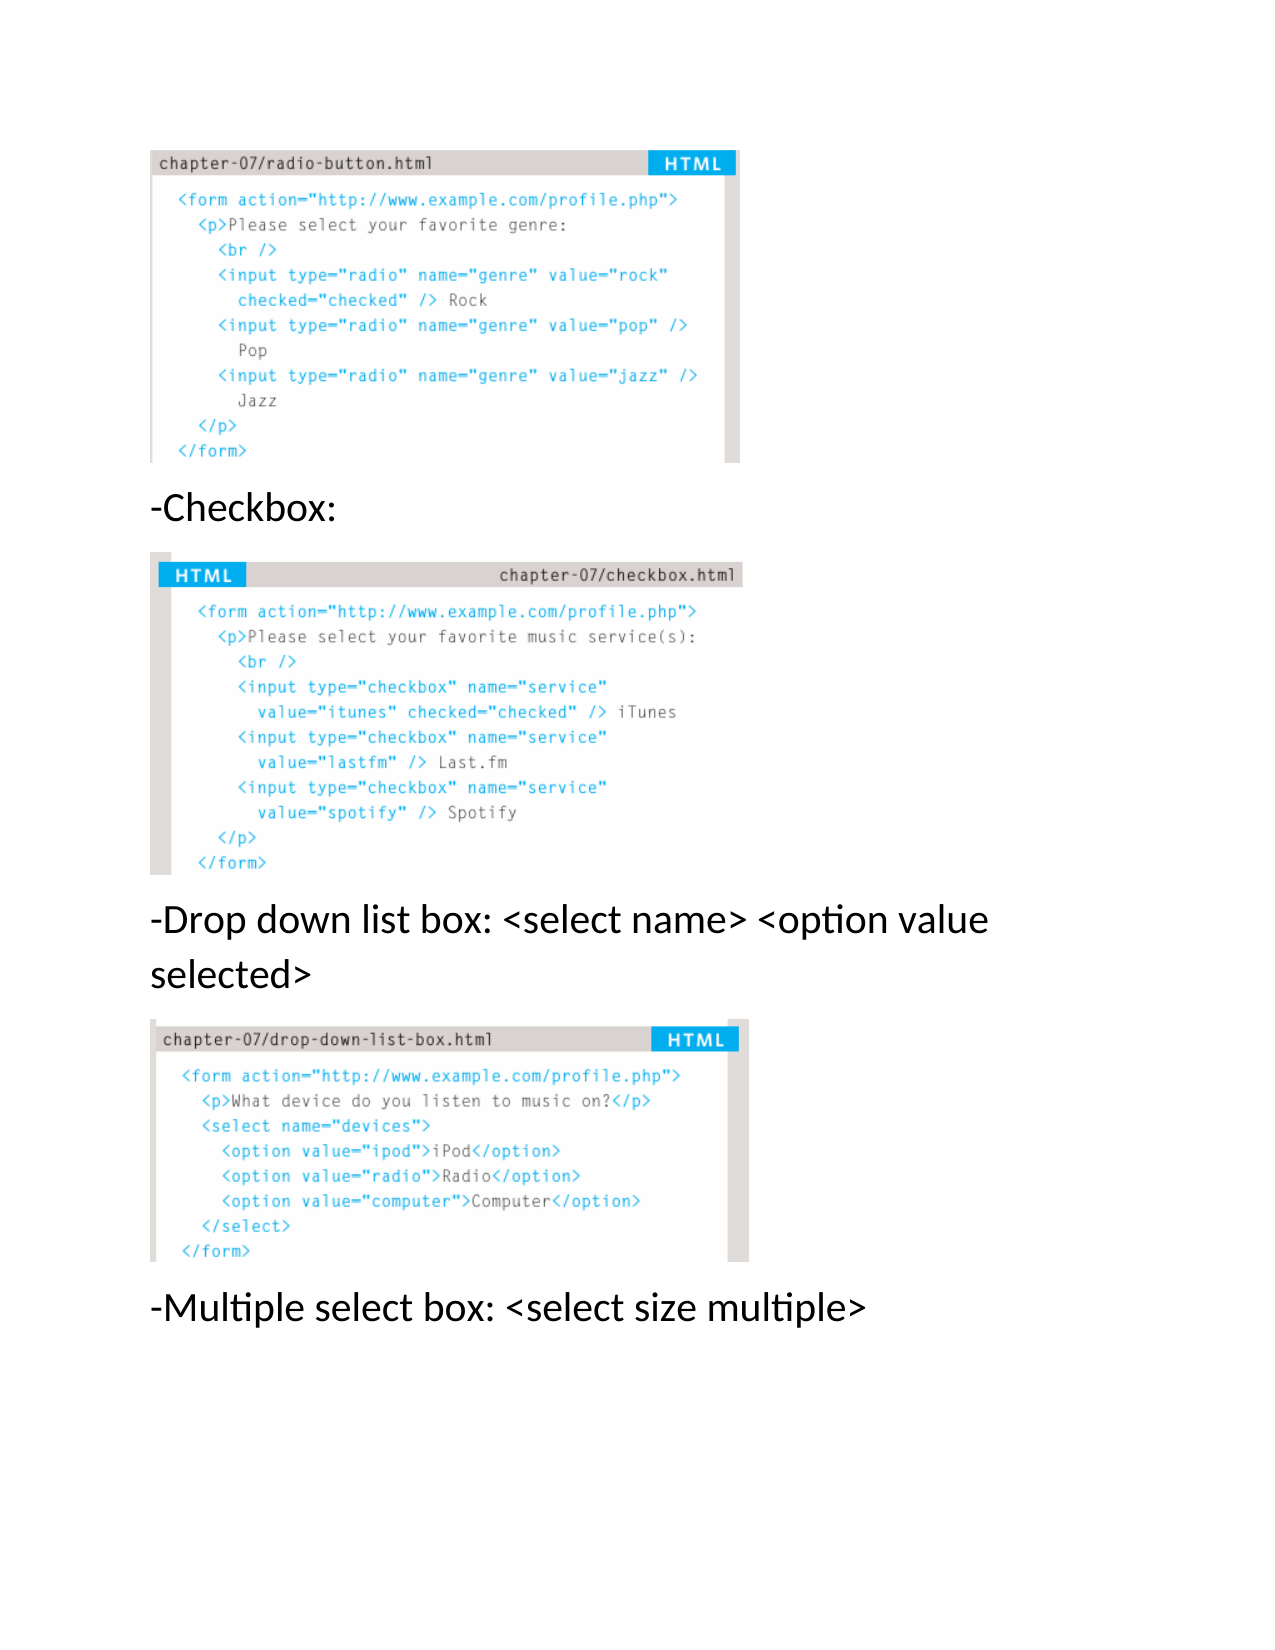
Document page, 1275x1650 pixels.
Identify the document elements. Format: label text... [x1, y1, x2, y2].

picture [666, 157, 676, 170]
picture [714, 157, 720, 170]
text -Multiple select box: <select size multiple> [150, 1281, 1125, 1332]
picture [150, 150, 740, 463]
picture [150, 1019, 749, 1262]
text -Checkbox: [150, 481, 1125, 532]
picture [694, 157, 709, 170]
picture [150, 552, 743, 875]
picture [681, 157, 690, 170]
text -Drop down list box: <select name> <option value selected> [150, 893, 1125, 999]
